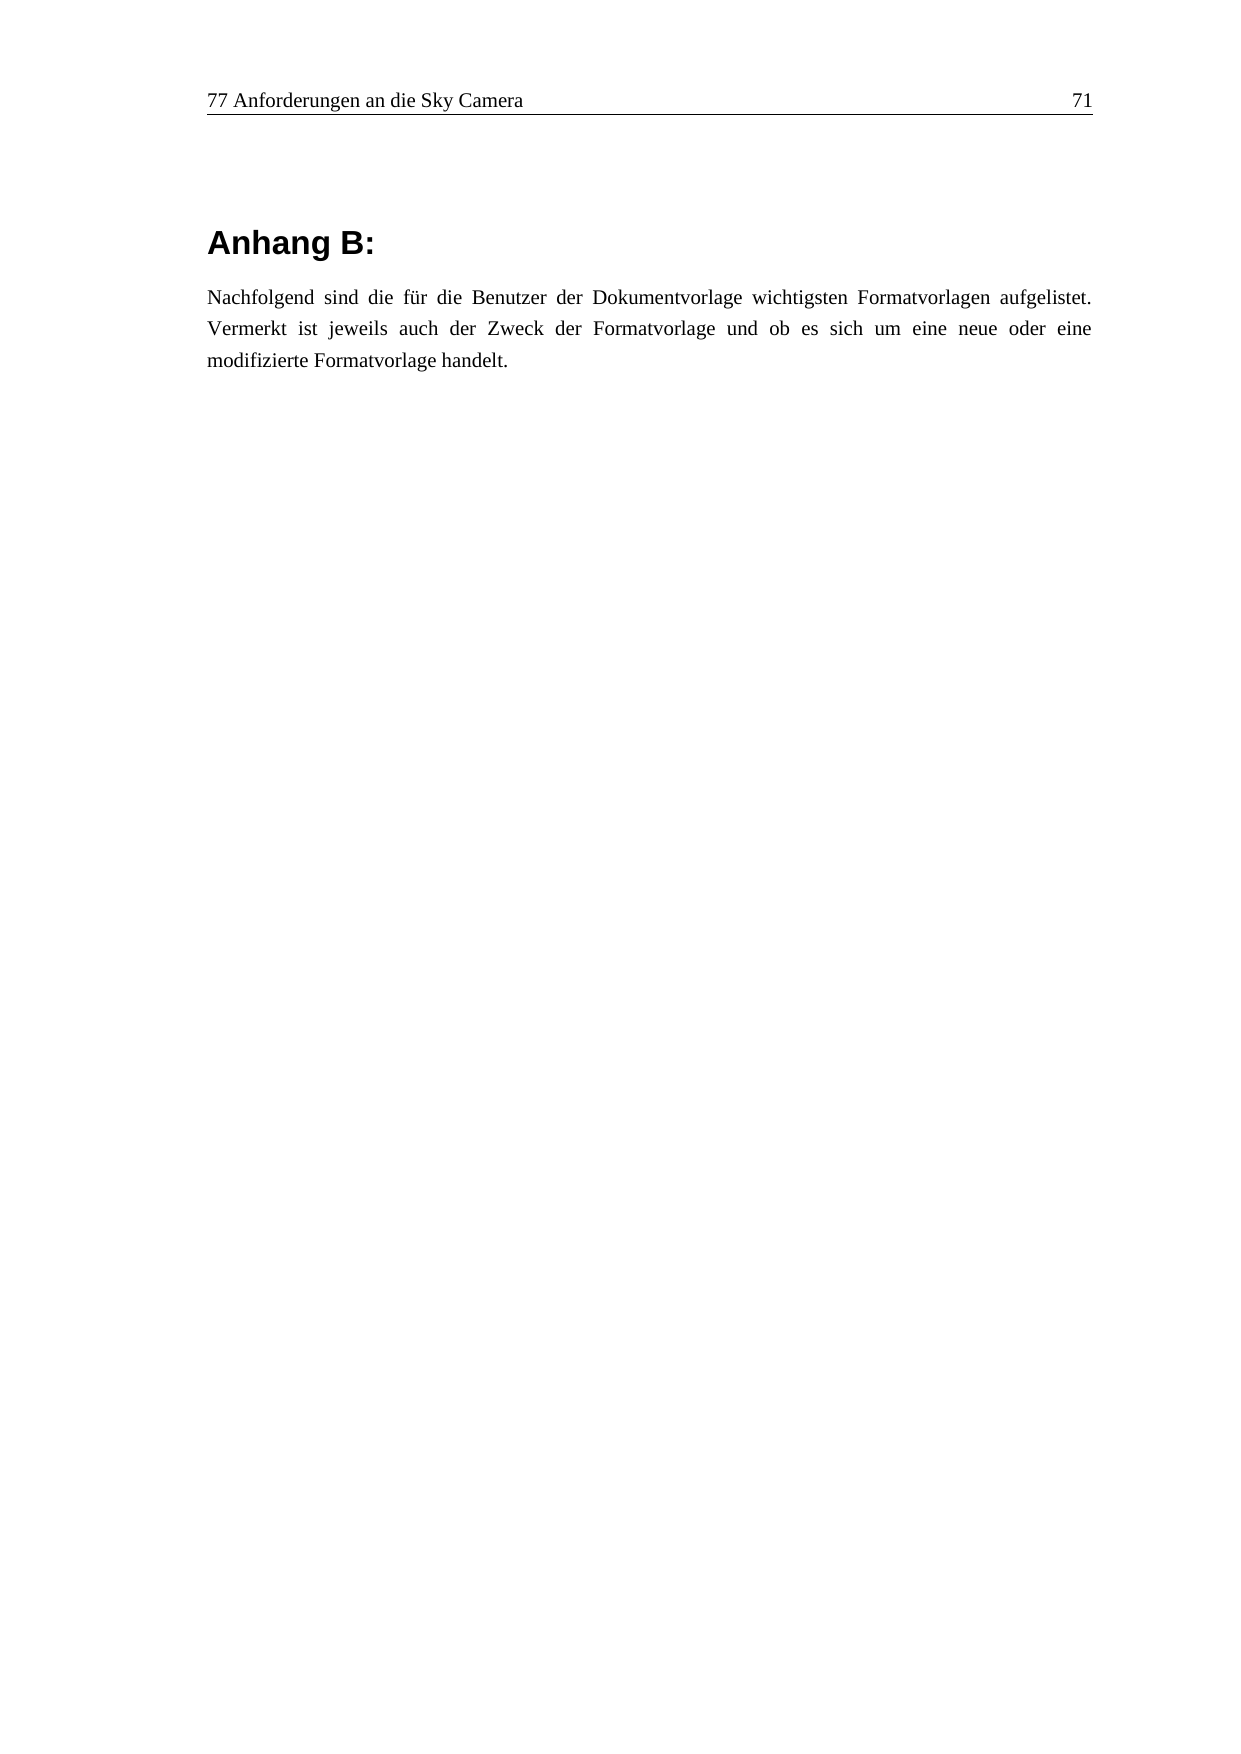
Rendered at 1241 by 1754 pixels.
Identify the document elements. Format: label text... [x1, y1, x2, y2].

text Nachfolgend sind die für die Benutzer der Dokumentvorlage wichtigsten Formatvorlagen aufgelistet. Vermerkt ist jeweils auch der Zweck der Formatvorlage und ob es sich um eine neue oder eine modifizierte Formatvorlage handelt. [207, 285, 1093, 372]
subtitle Anhang B: [207, 223, 1093, 261]
